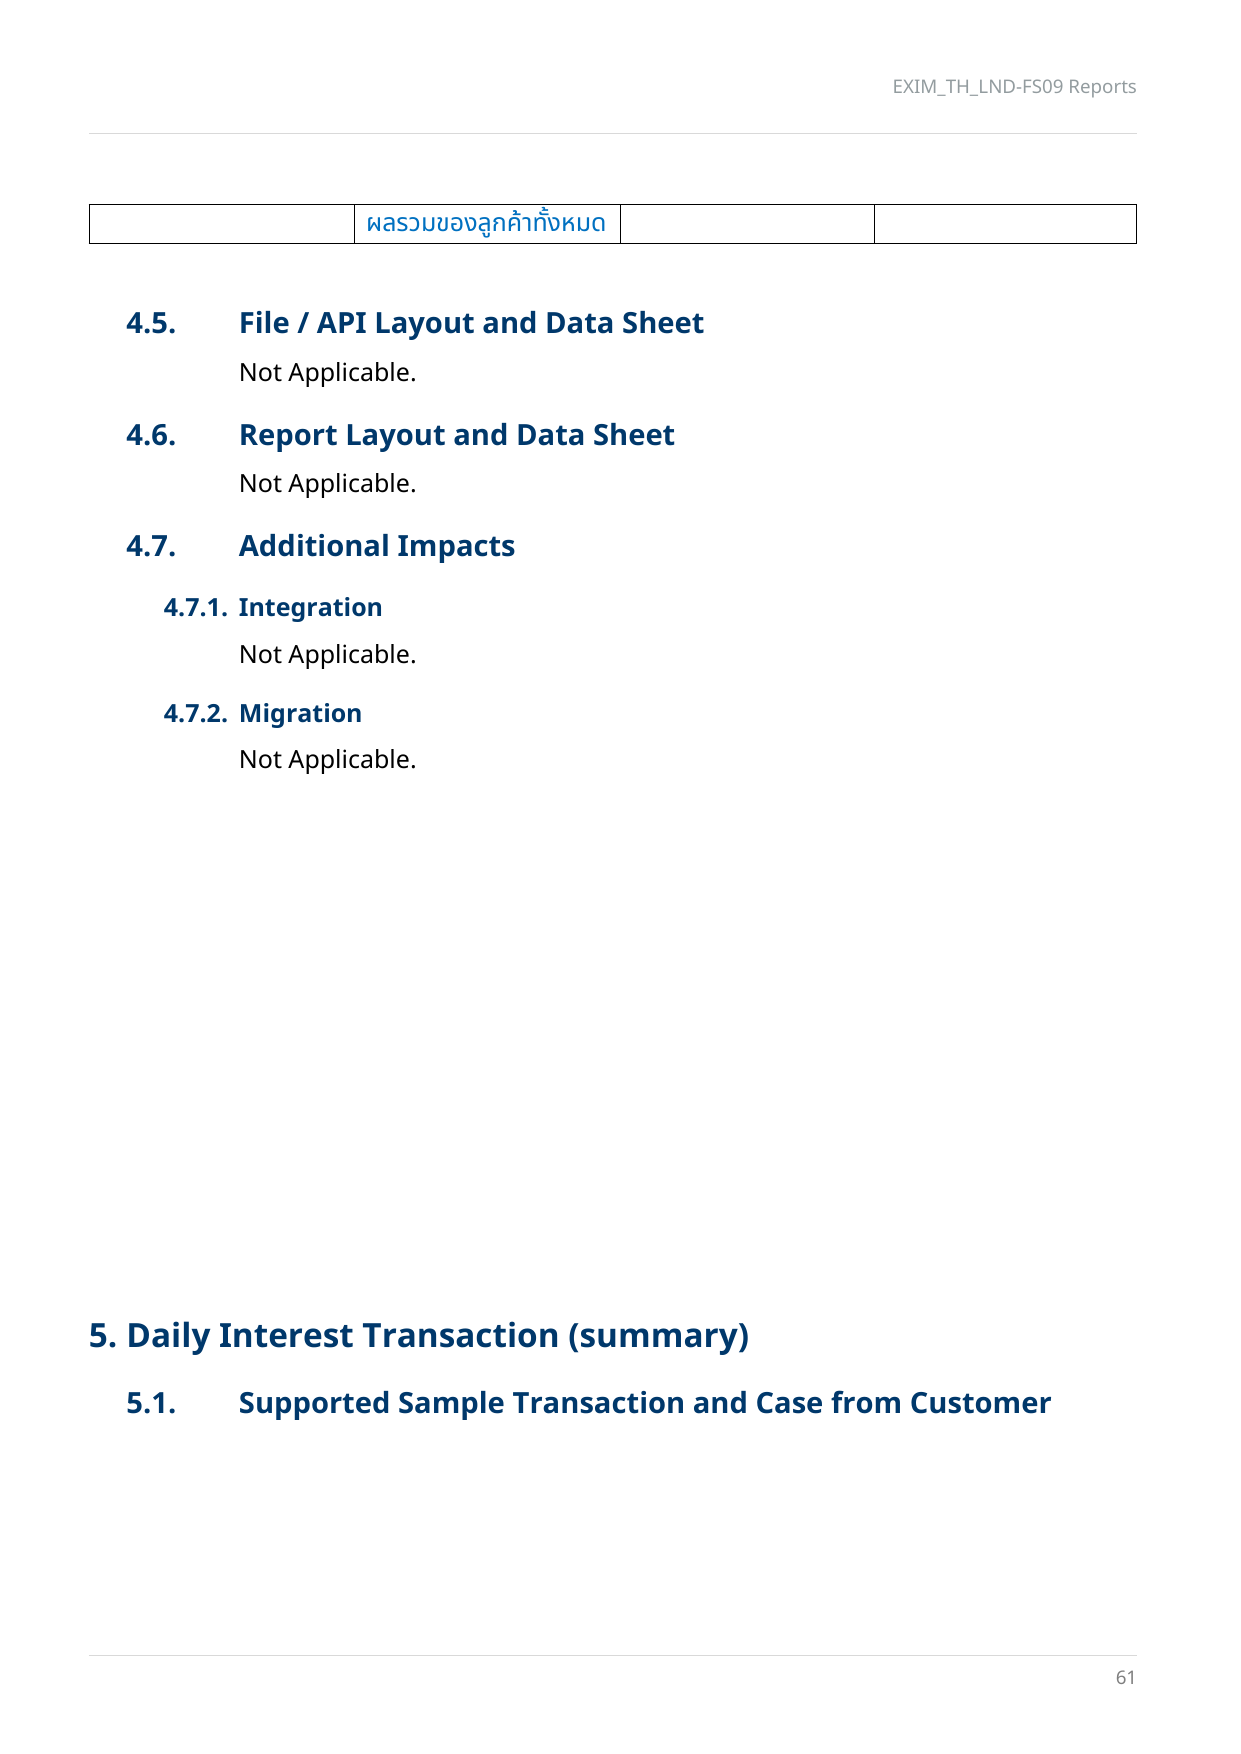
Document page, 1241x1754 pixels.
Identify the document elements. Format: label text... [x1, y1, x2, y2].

table_cell [621, 205, 874, 243]
subtitle Report Layout and Data Sheet [126, 414, 1137, 454]
text Not Applicable. [164, 636, 1137, 671]
subtitle Integration [164, 590, 1137, 624]
subtitle Supported Sample Transaction and Case from Customer [126, 1382, 1137, 1422]
subtitle Additional Impacts [126, 525, 1137, 565]
text Not Applicable. [164, 466, 1137, 500]
subtitle Daily Interest Transaction (summary) [89, 1312, 1137, 1357]
subtitle File / API Layout and Data Sheet [126, 303, 1137, 342]
text Not Applicable. [164, 355, 1137, 389]
text Not Applicable. [164, 742, 1137, 776]
subtitle Migration [164, 696, 1137, 729]
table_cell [90, 205, 354, 243]
table_cell [875, 205, 1136, 243]
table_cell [355, 205, 620, 243]
